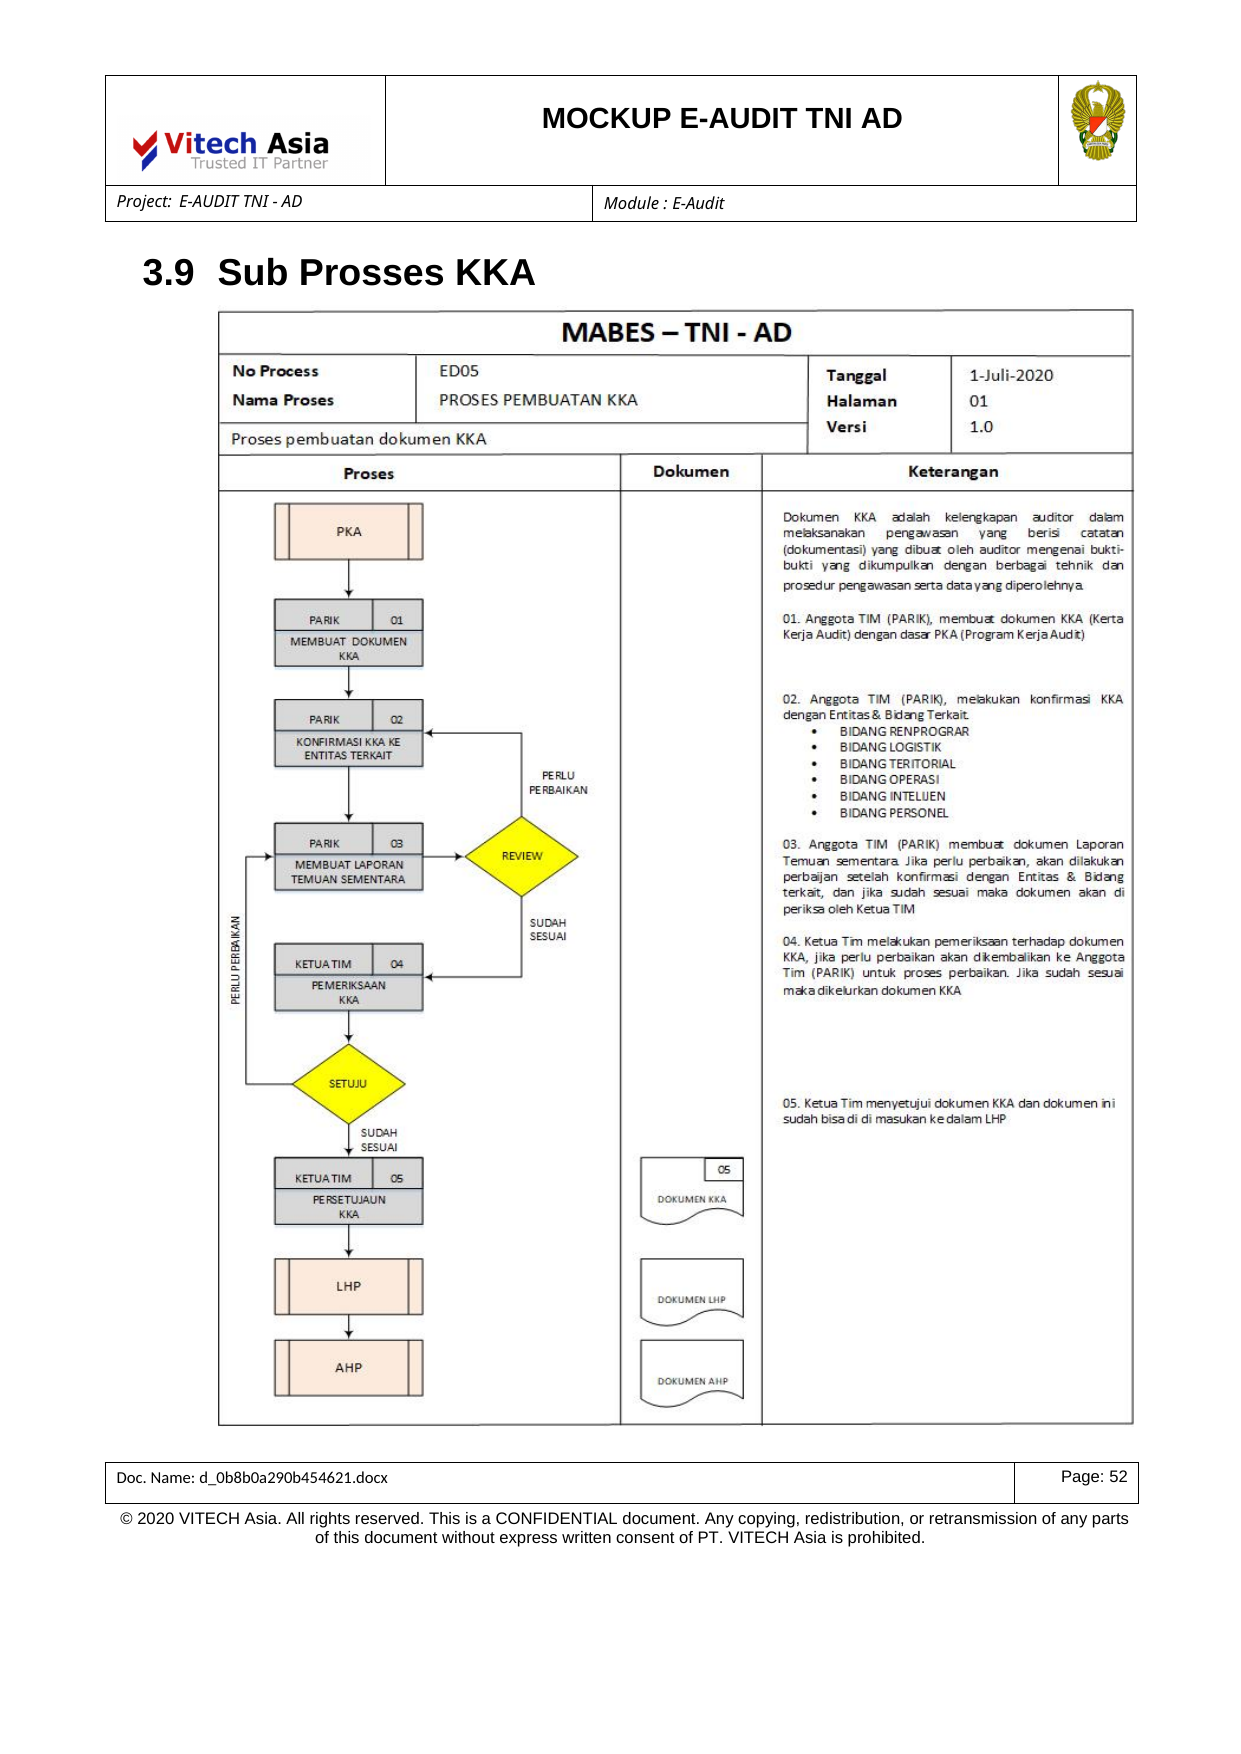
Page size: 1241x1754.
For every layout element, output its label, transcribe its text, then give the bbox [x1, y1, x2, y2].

picture [1063, 77, 1132, 164]
picture [116, 115, 372, 185]
list Sub Prosses KKA [142, 250, 1135, 293]
picture [217, 305, 1135, 1427]
